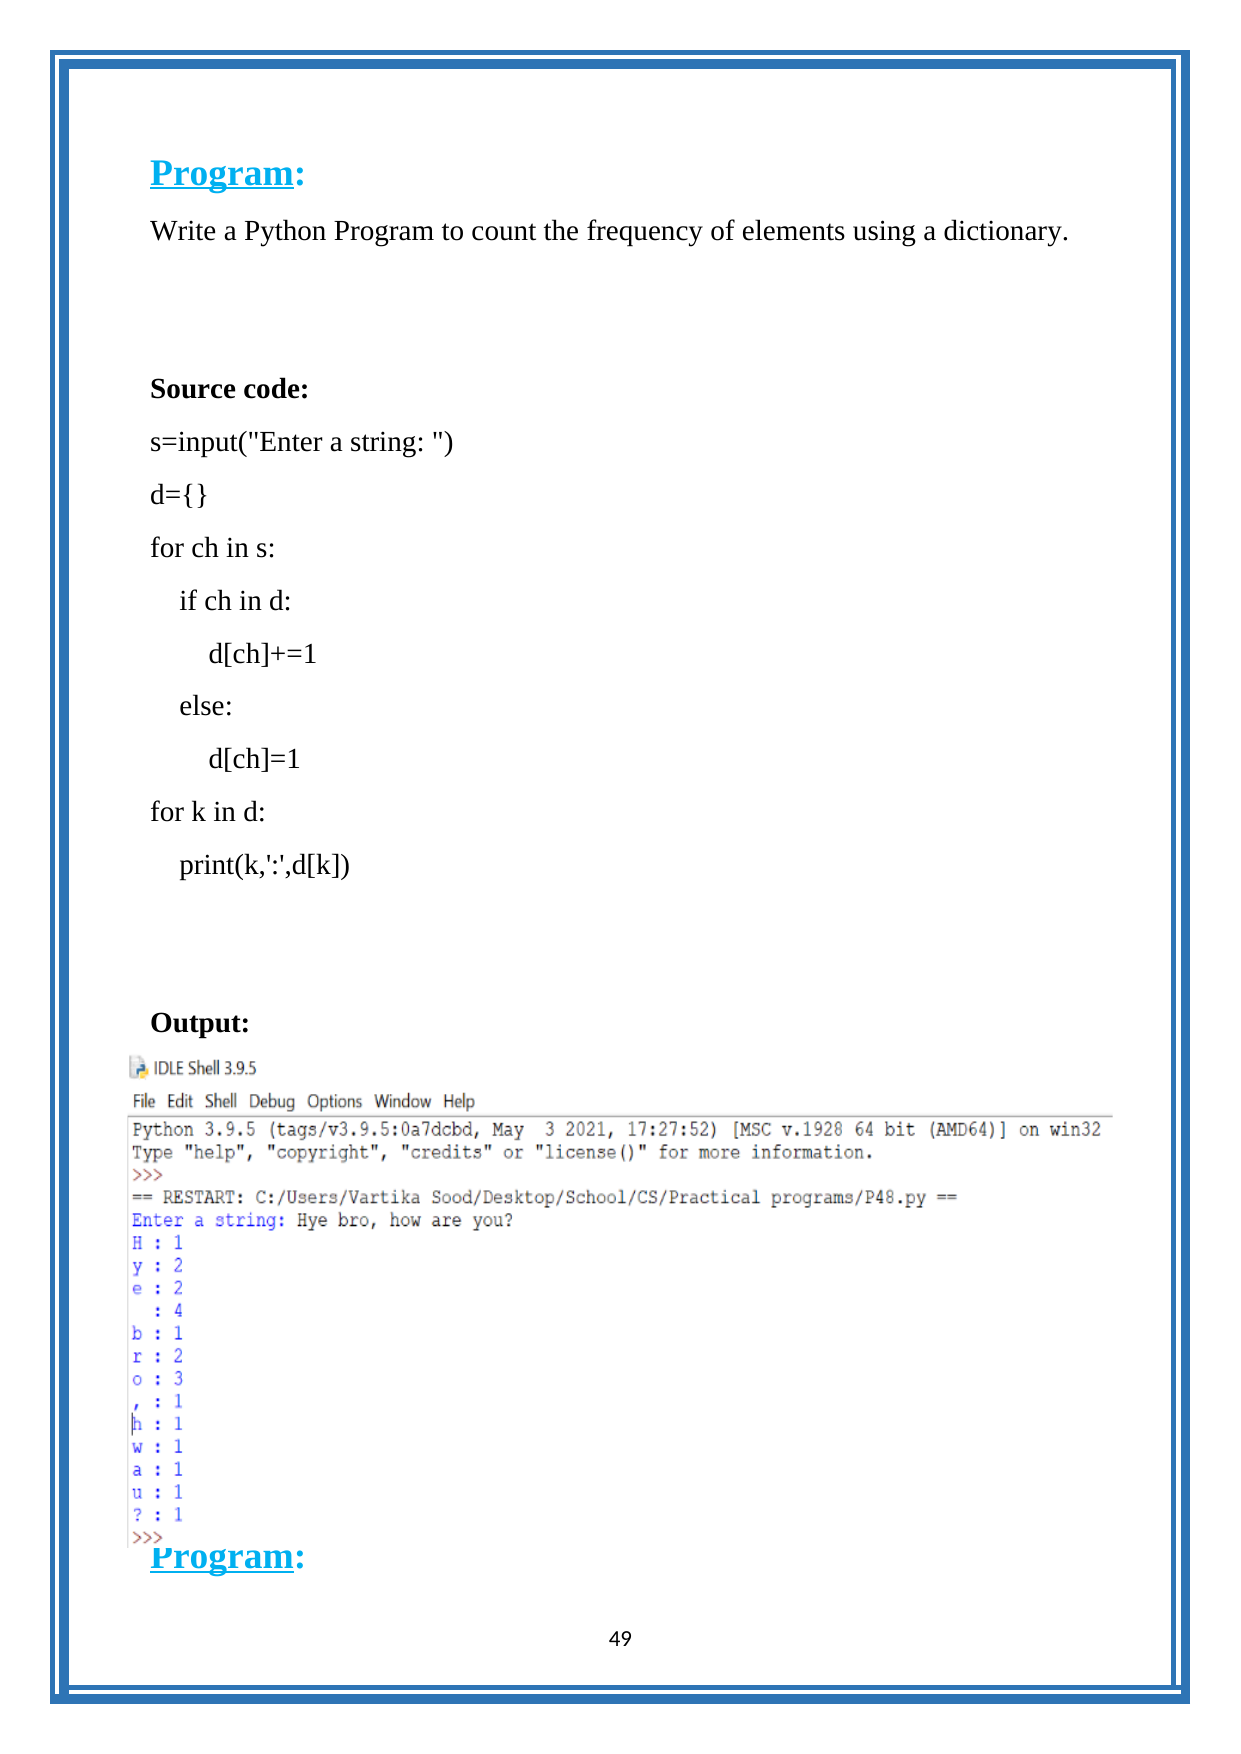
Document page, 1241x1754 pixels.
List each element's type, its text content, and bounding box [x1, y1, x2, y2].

text d[ch]+=1 [150, 636, 1090, 669]
text else: [150, 688, 1090, 722]
text s=input("Enter a string: ") [150, 424, 1090, 458]
text Write a Python Program to count the frequency of elements using a dictionary. [150, 213, 1090, 247]
text if ch in d: [150, 583, 1090, 616]
text for k in d: [150, 794, 1090, 828]
text Program: [150, 1548, 1090, 1577]
text d={} [150, 477, 1090, 511]
text Source code: [150, 372, 1090, 405]
text for ch in s: [150, 530, 1090, 564]
picture [127, 1050, 1113, 1548]
text d[ch]=1 [150, 741, 1090, 775]
text print(k,':',d[k]) [150, 847, 1090, 881]
text Output: [150, 1005, 1090, 1039]
text Program: [150, 150, 1090, 193]
